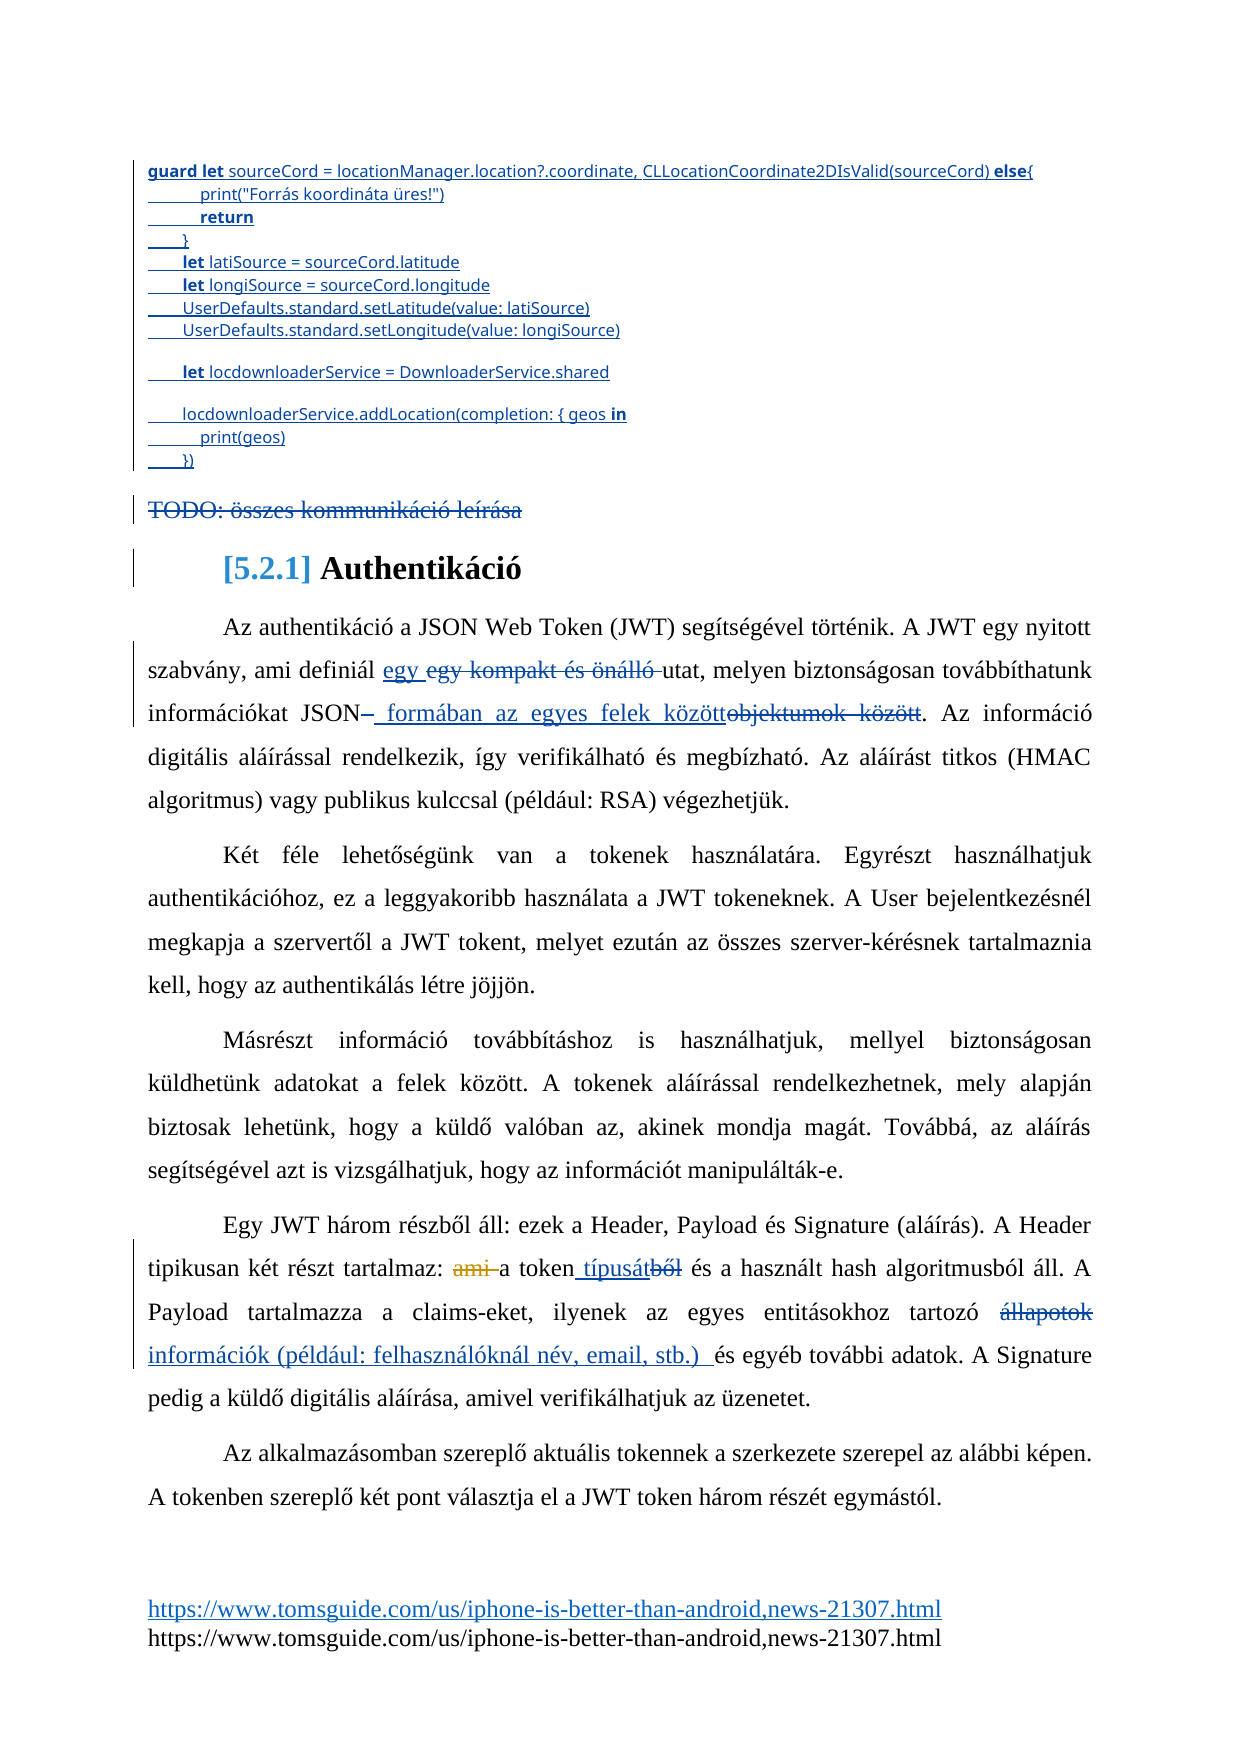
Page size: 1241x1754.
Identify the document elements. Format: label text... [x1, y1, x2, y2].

text Másrészt információ továbbításhoz is használhatjuk, mellyel biztonságosan küldhetünk adatokat a felek között. A tokenek aláírással rendelkezhetnek, mely alapján biztosak lehetünk, hogy a küldő valóban az, akinek mondja magát. Továbbá, az aláírás segítségével azt is vizsgálhatjuk, hogy az információt manipulálták-e. [148, 1025, 1092, 1183]
text Az authentikáció a JSON Web Token (JWT) segítségével történik. A JWT egy nyitott szabvány, ami definiál utat, melyen biztonságosan továbbíthatunk információkat JSON. Az információ digitális aláírással rendelkezik, így verifikálható és megbízható. Az aláírást titkos (HMAC algoritmus) vagy publikus kulccsal (például: RSA) végezhetjük. [148, 612, 1092, 813]
text Két féle lehetőségünk van a tokenek használatára. Egyrészt használhatjuk authentikációhoz, ez a leggyakoribb használata a JWT tokeneknek. A User bejelentkezésnél megkapja a szervertől a JWT tokent, melyet ezután az összes szerver-kérésnek tartalmaznia kell, hogy az authentikálás létre jöjjön. [148, 840, 1092, 998]
text Egy JWT három részből áll: ezek a Header, Payload és Signature (aláírás). A Header tipikusan két részt tartalmaz: a token és a használt hash algoritmusból áll. A Payload tartalmazza a claims-eket, ilyenek az egyes entitásokhoz tartozó és egyéb további adatok. A Signature pedig a küldő digitális aláírása, amivel verifikálhatjuk az üzenetet. [148, 1210, 1092, 1412]
subtitle Authentikáció [223, 548, 1092, 587]
text Az alkalmazásomban szereplő aktuális tokennek a szerkezete szerepel az alábbi képen. A tokenben szereplő két pont választja el a JWT token három részét egymástól. [148, 1438, 1092, 1510]
